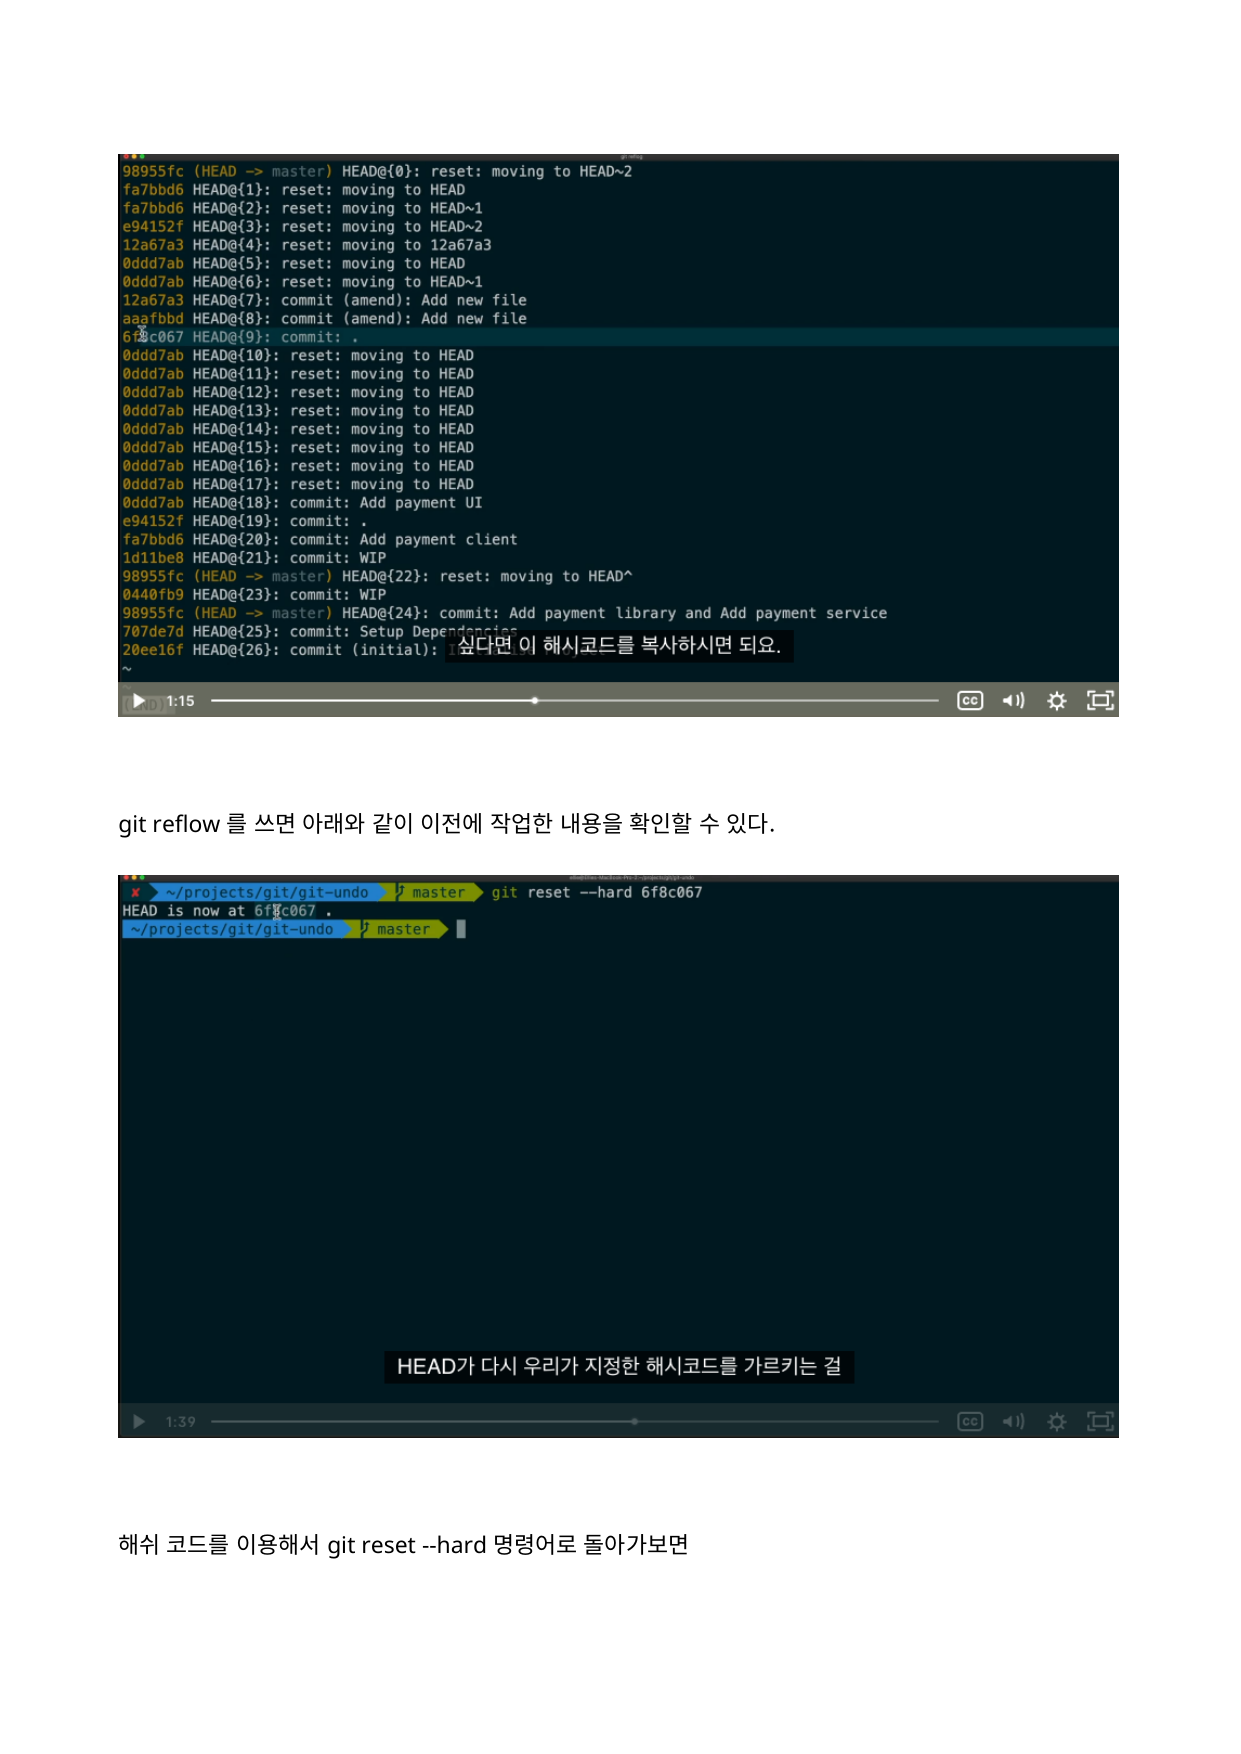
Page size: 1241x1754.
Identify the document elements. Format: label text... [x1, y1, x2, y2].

picture [119, 875, 1118, 1438]
text git reflow 를 쓰면 아래와 같이 이전에 작업한 내용을 확인할 수 있다. [118, 806, 1122, 839]
picture [119, 154, 1118, 717]
text 해쉬 코드를 이용해서 git reset --hard 명령어로 돌아가보면 [118, 1526, 1122, 1560]
